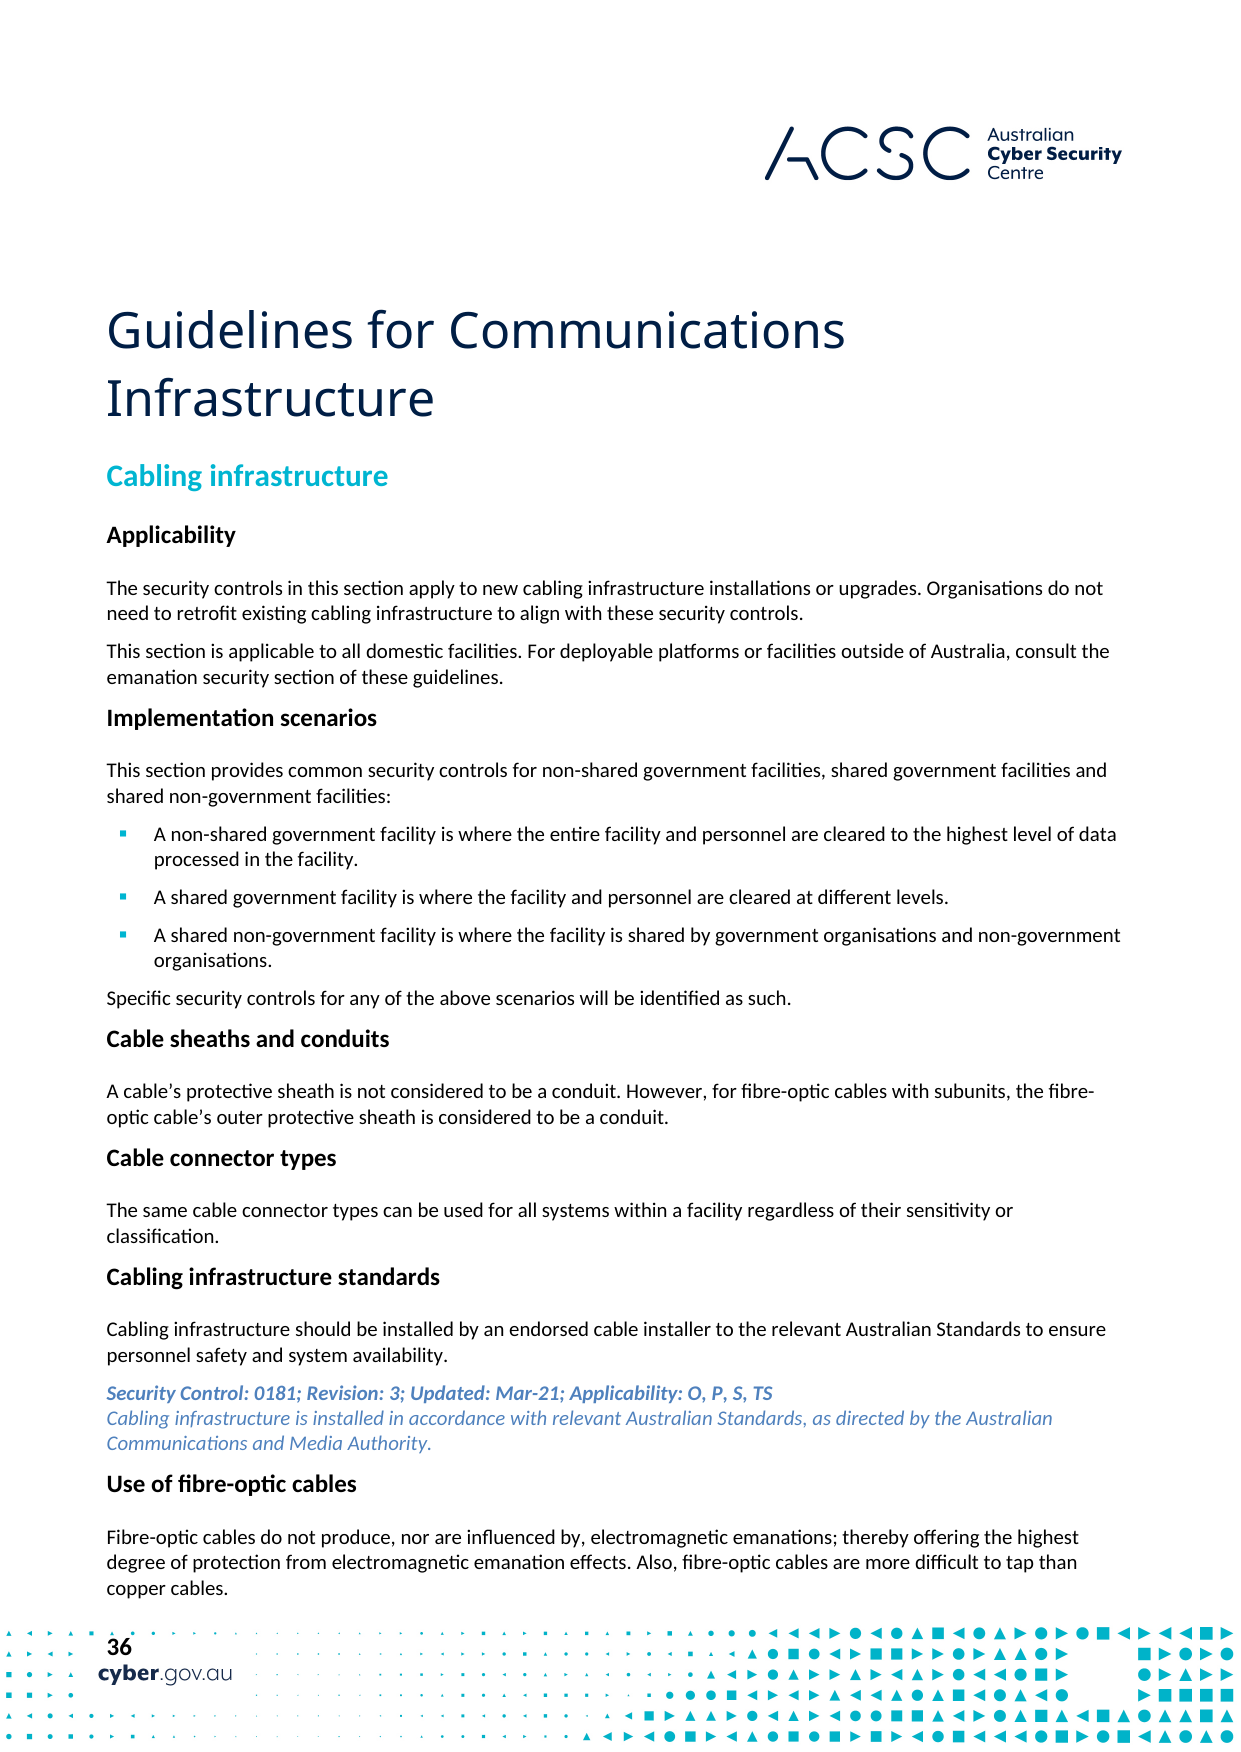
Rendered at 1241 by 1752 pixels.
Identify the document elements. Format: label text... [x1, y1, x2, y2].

text This section is applicable to all domestic facilities. For deployable platforms or facilities outside of Australia, consult the emanation security section of these guidelines. [106, 638, 1122, 689]
text This section provides common security controls for non-shared government facilities, shared government facilities and shared non-government facilities: [106, 757, 1122, 808]
text A shared non-government facility is where the facility is shared by government organisations and non-government organisations. [118, 922, 1122, 973]
picture [0, 0, 1240, 317]
text Cabling infrastructure is installed in accordance with relevant Australian Standards, as directed by the Australian Communications and Media Authority. [106, 1405, 1122, 1456]
text A shared government facility is where the facility and personnel are cleared at different levels. [118, 884, 1122, 909]
subtitle Cabling infrastructure standards [106, 1261, 1122, 1291]
subtitle Use of fibre-optic cables [106, 1468, 1122, 1499]
text Cabling infrastructure should be installed by an endorsed cable installer to the relevant Australian Standards to ensure personnel safety and system availability. [106, 1316, 1122, 1367]
subtitle Security Control: 0181; Revision: 3; Updated: Mar-21; Applicability: O, P, S, TS [106, 1380, 1122, 1405]
subtitle Implementation scenarios [106, 702, 1122, 732]
text A cable’s protective sheath is not considered to be a conduit. However, for fibre-optic cables with subunits, the fibre-optic cable’s outer protective sheath is considered to be a conduit. [106, 1079, 1122, 1129]
subtitle Applicability [106, 520, 1122, 550]
subtitle Cable sheaths and conduits [106, 1023, 1122, 1054]
picture [0, 1624, 1237, 1747]
subtitle Cable connector types [106, 1142, 1122, 1173]
text A non-shared government facility is where the entire facility and personnel are cleared to the highest level of data processed in the facility. [118, 821, 1122, 872]
text Specific security controls for any of the above scenarios will be identified as such. [106, 985, 1122, 1011]
text The same cable connector types can be used for all systems within a facility regardless of their sensitivity or classification. [106, 1198, 1122, 1248]
text The security controls in this section apply to new cabling infrastructure installations or upgrades. Organisations do not need to retrofit existing cabling infrastructure to align with these security controls. [106, 575, 1122, 626]
subtitle Cabling infrastructure [106, 457, 1122, 495]
subtitle Guidelines for Communications Infrastructure [106, 295, 1122, 432]
text Fibre-optic cables do not produce, nor are influenced by, electromagnetic emanations; thereby offering the highest degree of protection from electromagnetic emanation effects. Also, fibre-optic cables are more difficult to tap than copper cables. [106, 1524, 1122, 1600]
